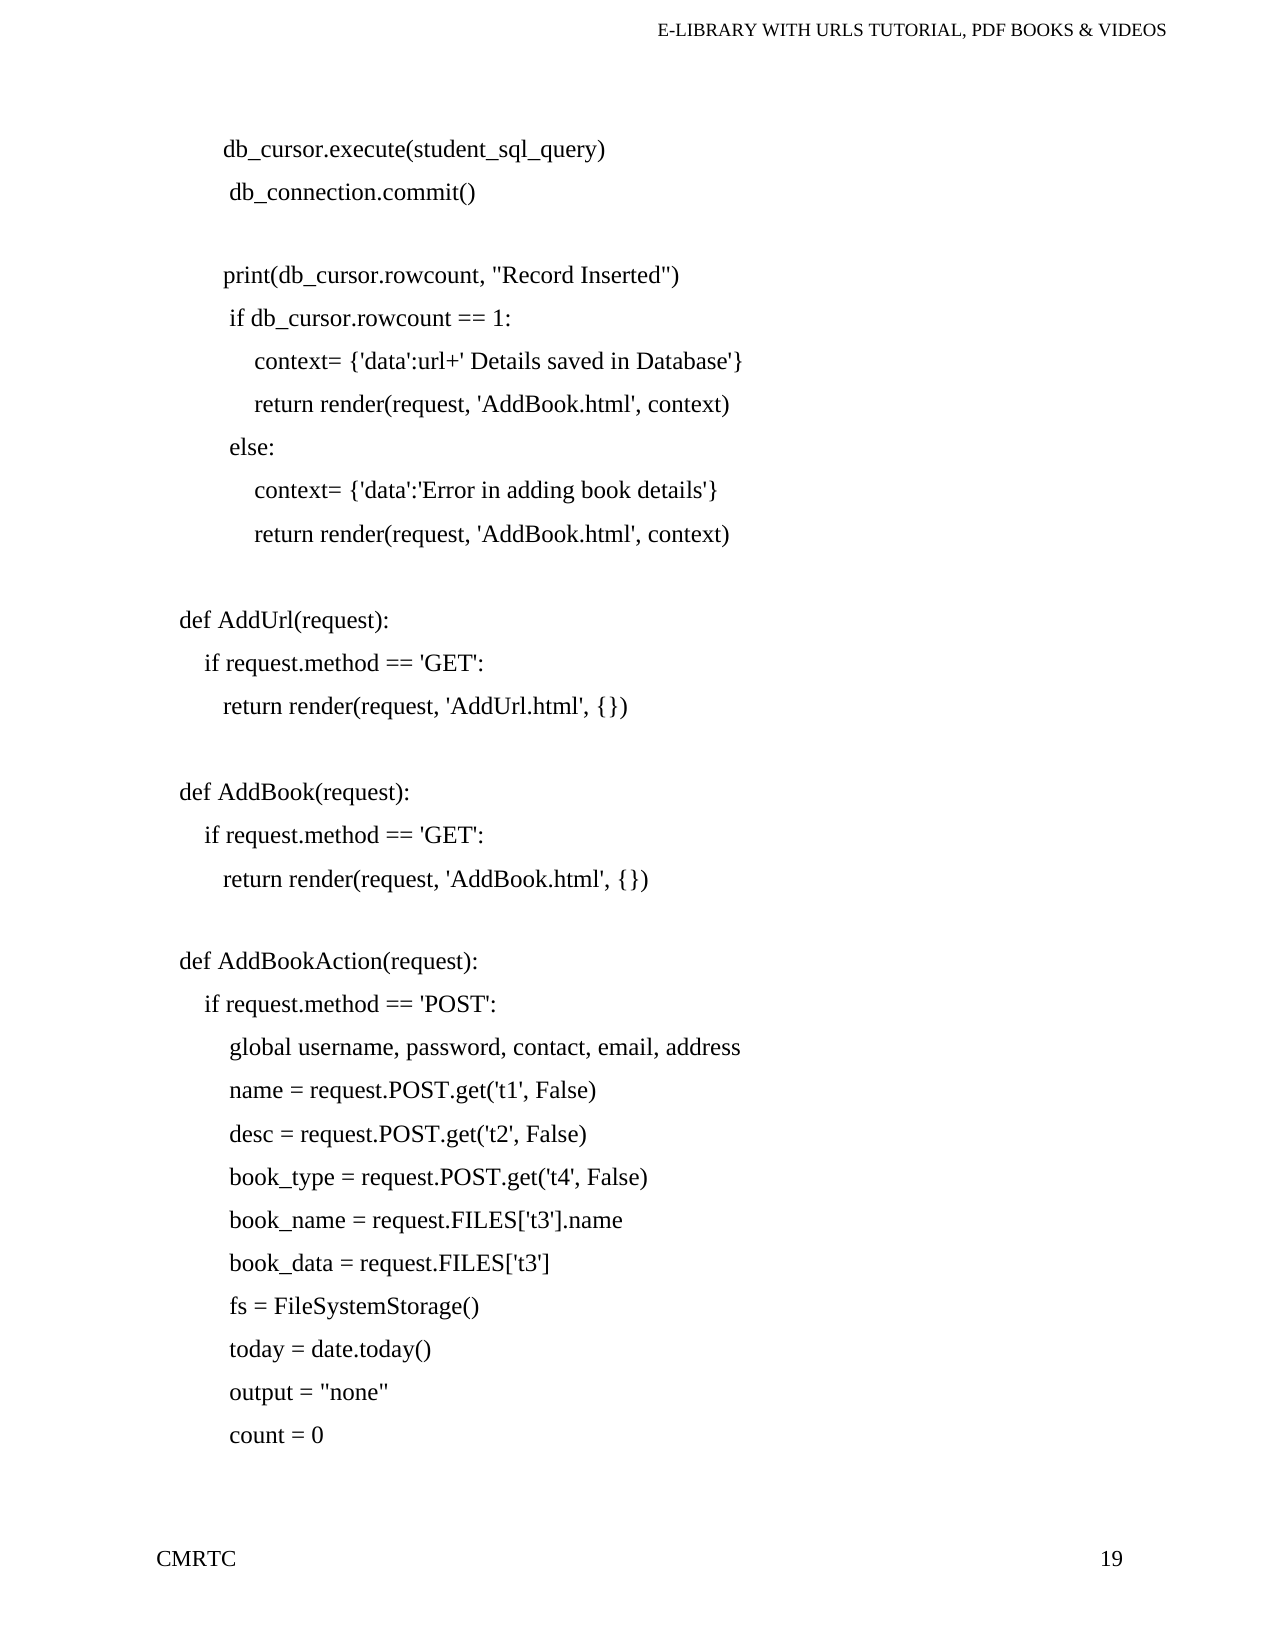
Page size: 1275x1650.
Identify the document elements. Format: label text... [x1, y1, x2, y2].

text db_cursor.execute(student_sql_query) [179, 134, 1152, 163]
text return render(request, 'AddBook.html', context) [179, 519, 1152, 547]
text def AddBookAction(request): [179, 946, 1152, 975]
text book_type = request.POST.get('t4', False) [179, 1162, 1152, 1191]
text return render(request, 'AddBook.html', {}) [179, 864, 1152, 892]
text output = "none" [179, 1377, 1152, 1406]
text fs = FileSystemStorage() [179, 1291, 1152, 1320]
text db_connection.commit() [179, 177, 1152, 206]
text return render(request, 'AddBook.html', context) [179, 389, 1152, 418]
text def AddUrl(request): [179, 605, 1152, 634]
text context= {'data':url+' Details saved in Database'} [179, 346, 1152, 375]
text def AddBook(request): [179, 777, 1152, 806]
text desc = request.POST.get('t2', False) [179, 1119, 1152, 1147]
text count = 0 [179, 1421, 1152, 1449]
text book_data = request.FILES['t3'] [179, 1248, 1152, 1277]
text else: [179, 432, 1152, 461]
text today = date.today() [179, 1334, 1152, 1363]
text name = request.POST.get('t1', False) [179, 1076, 1152, 1104]
text global username, password, contact, email, address [179, 1032, 1152, 1061]
text print(db_cursor.rowcount, "Record Inserted") [179, 260, 1152, 289]
text if db_cursor.rowcount == 1: [179, 303, 1152, 332]
text if request.method == 'GET': [179, 648, 1152, 677]
text if request.method == 'POST': [179, 989, 1152, 1018]
text context= {'data':'Error in adding book details'} [179, 476, 1152, 504]
text book_name = request.FILES['t3'].name [179, 1205, 1152, 1234]
text if request.method == 'GET': [179, 821, 1152, 849]
text return render(request, 'AddUrl.html', {}) [179, 691, 1152, 720]
